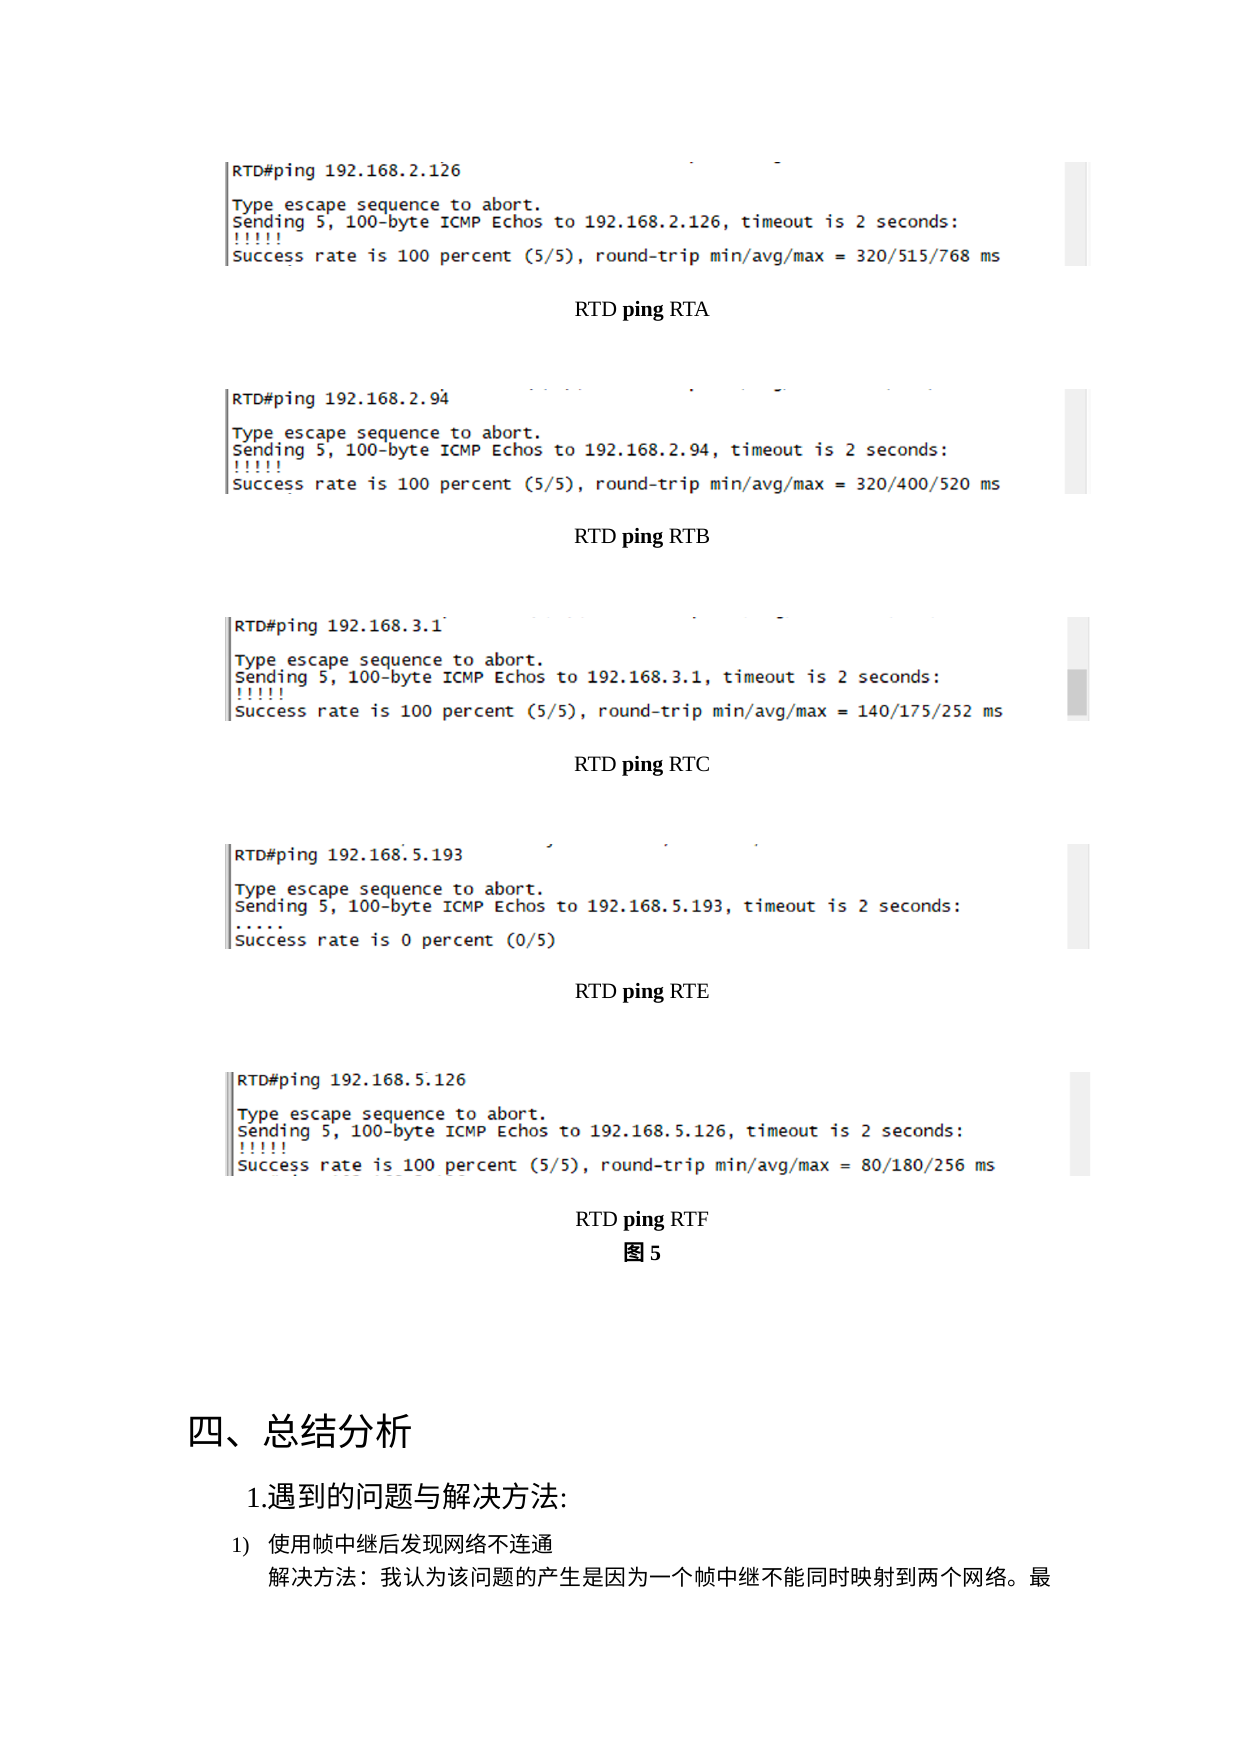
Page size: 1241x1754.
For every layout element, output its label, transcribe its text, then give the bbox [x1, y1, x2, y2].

text RTD ping RTE [187, 974, 1053, 1007]
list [269, 1559, 1053, 1592]
text RTD ping RTB [187, 519, 1053, 552]
text 图5 [187, 1234, 1053, 1267]
picture [225, 844, 1091, 949]
picture [225, 617, 1091, 721]
picture [225, 162, 1091, 266]
picture [225, 389, 1091, 494]
list 使用帧中继后发现网络不连通 [231, 1527, 1053, 1559]
text RTD ping RTA [187, 292, 1053, 324]
text 1.遇到的问题与解决方法: [187, 1462, 1053, 1527]
text RTD ping RTC [187, 747, 1053, 779]
picture [225, 1072, 1091, 1176]
text 四、总结分析 [187, 1397, 1053, 1462]
text RTD ping RTF [187, 1202, 1053, 1234]
